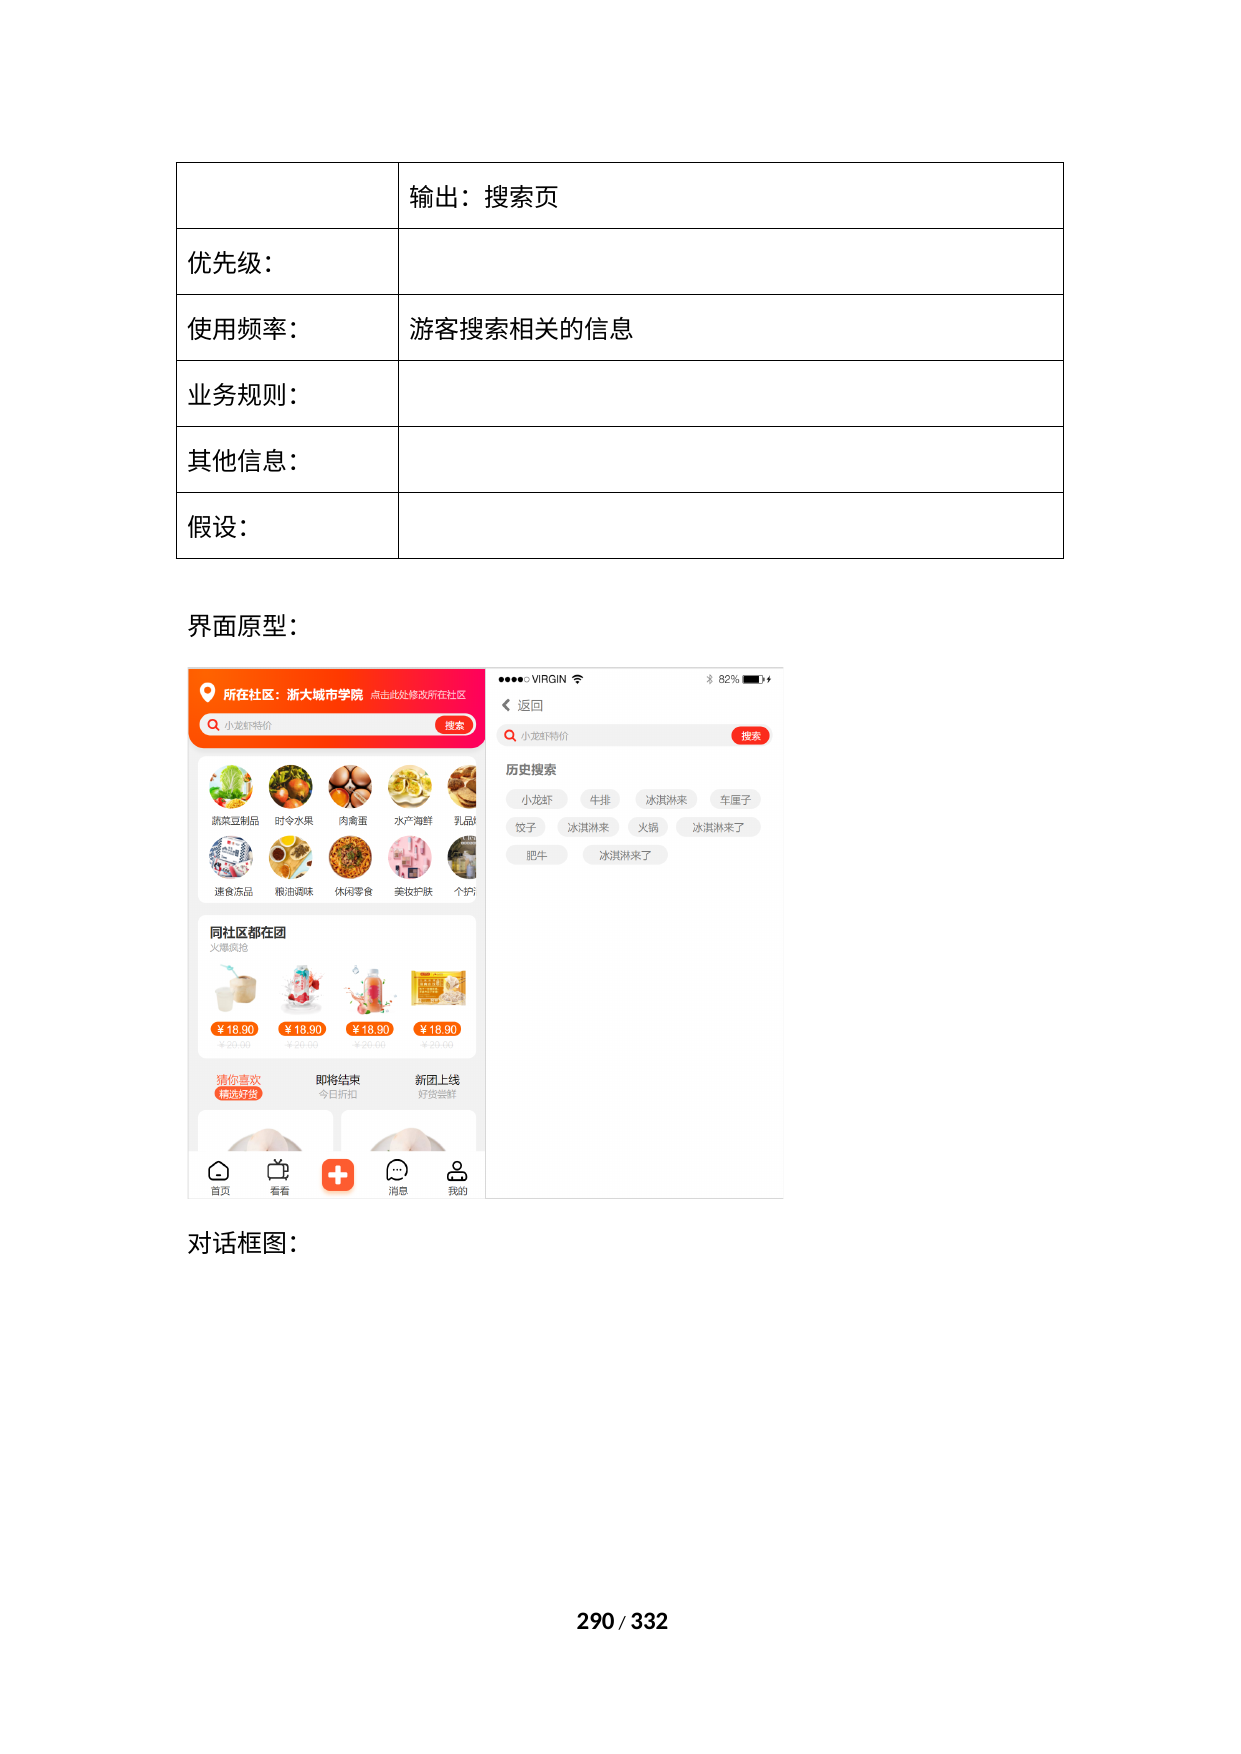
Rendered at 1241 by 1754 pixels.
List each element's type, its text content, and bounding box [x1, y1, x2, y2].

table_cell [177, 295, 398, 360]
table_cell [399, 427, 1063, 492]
picture [187, 667, 784, 1199]
text 对话框图： [187, 1209, 1053, 1274]
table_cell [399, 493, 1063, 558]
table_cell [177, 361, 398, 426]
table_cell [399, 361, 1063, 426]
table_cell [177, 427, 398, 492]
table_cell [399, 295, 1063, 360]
text 界面原型： [187, 592, 1053, 657]
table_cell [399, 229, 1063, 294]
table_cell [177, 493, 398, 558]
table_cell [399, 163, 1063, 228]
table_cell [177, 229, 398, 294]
